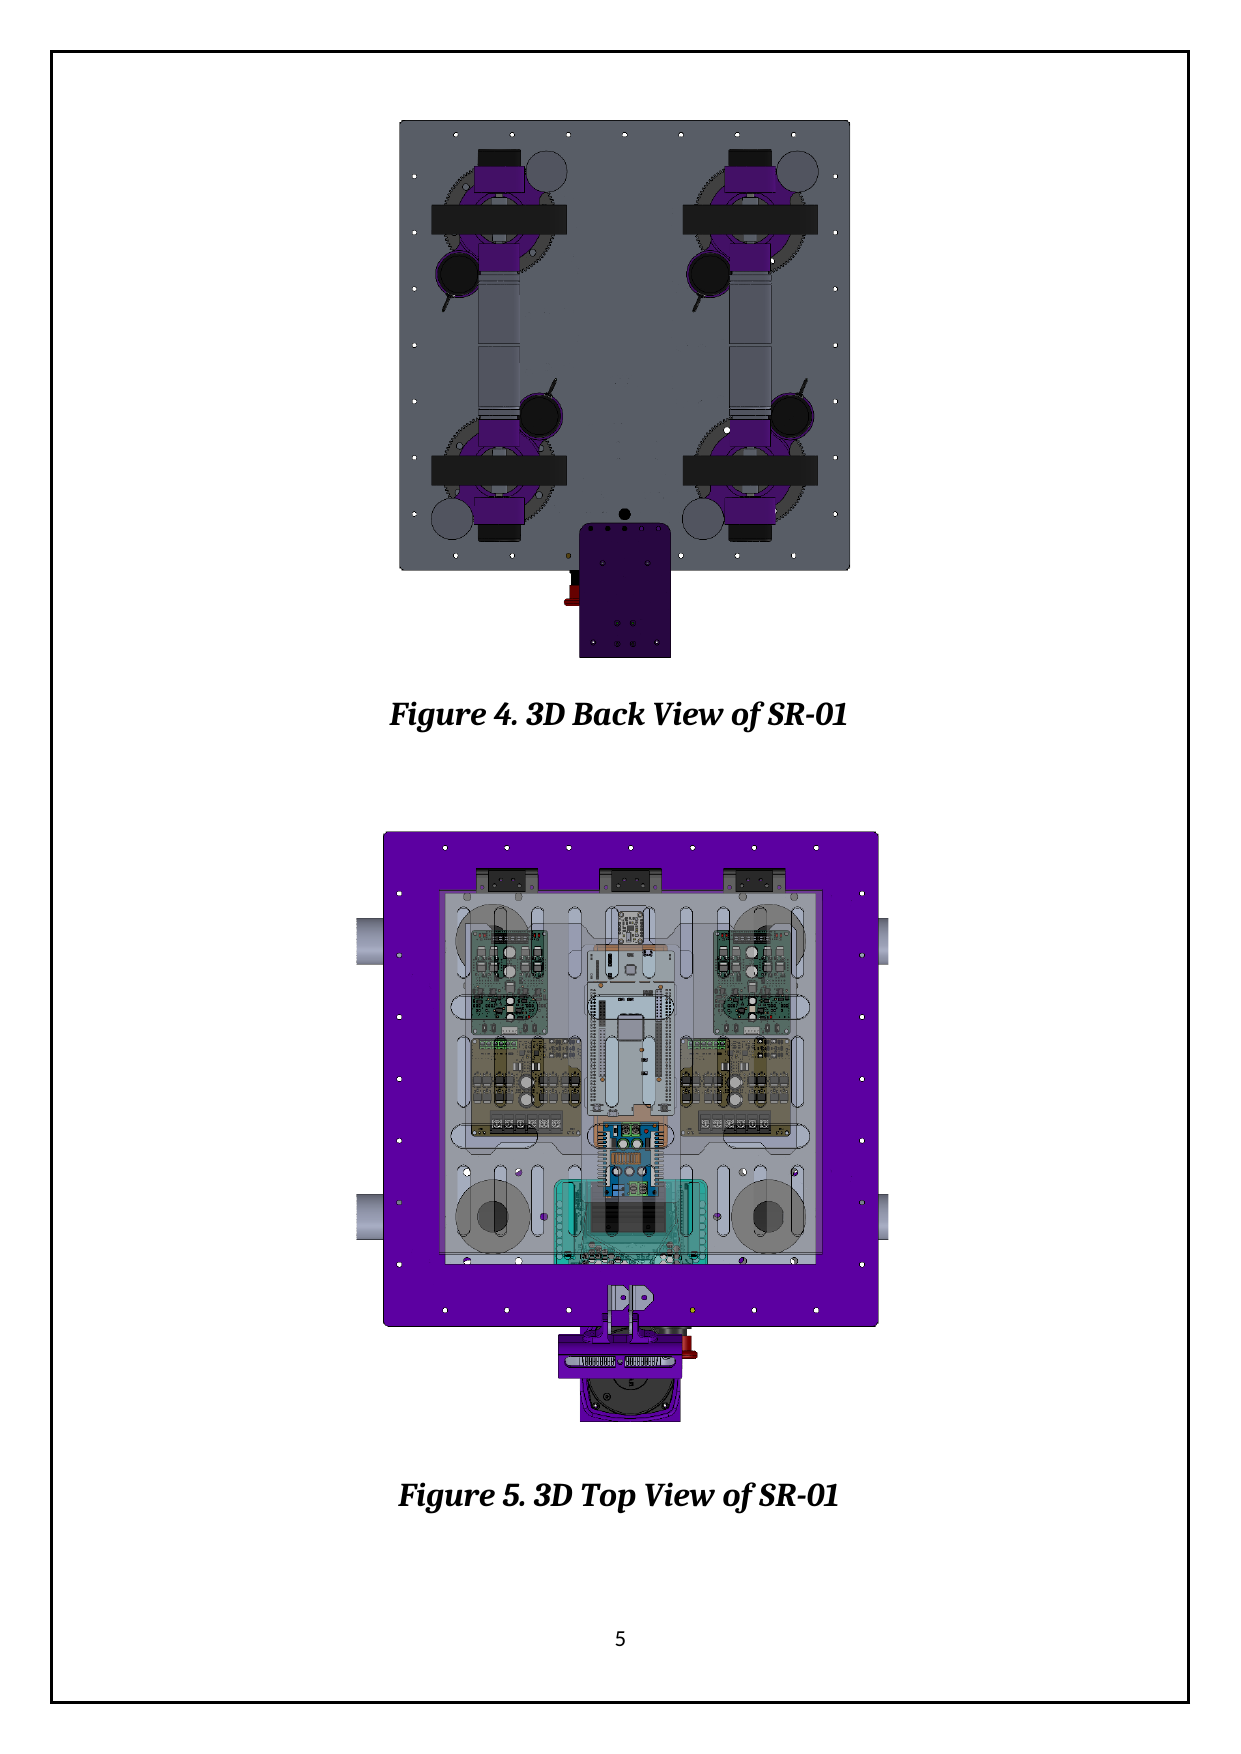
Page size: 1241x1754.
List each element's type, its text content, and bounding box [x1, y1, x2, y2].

picture [345, 72, 914, 680]
text Figure 5. 3D Top View of SR-01 [150, 1476, 1090, 1514]
picture [307, 798, 889, 1443]
text Figure 4. 3D Back View of SR-01 [150, 696, 1090, 734]
